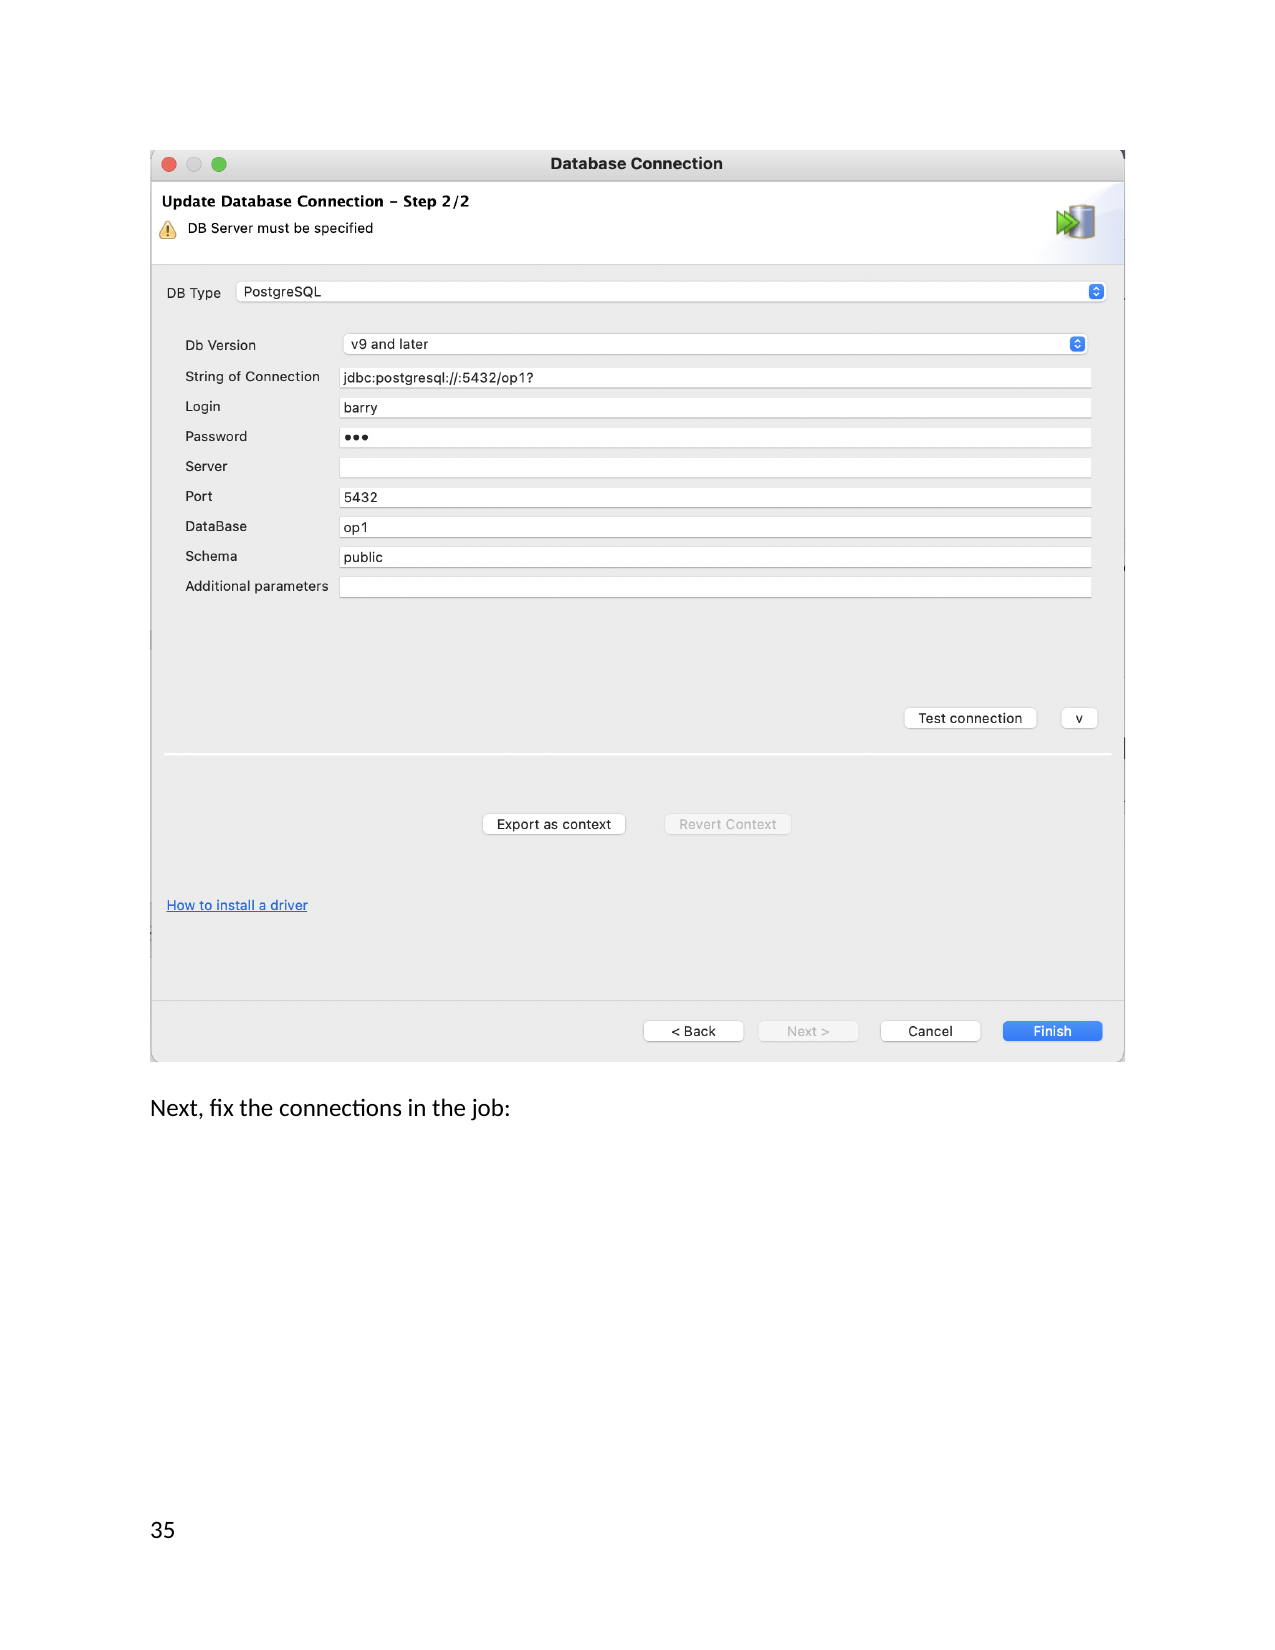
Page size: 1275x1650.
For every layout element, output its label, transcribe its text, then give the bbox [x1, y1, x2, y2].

text Next, fix the connections in the job: [150, 1092, 1125, 1122]
picture [150, 150, 1125, 1062]
